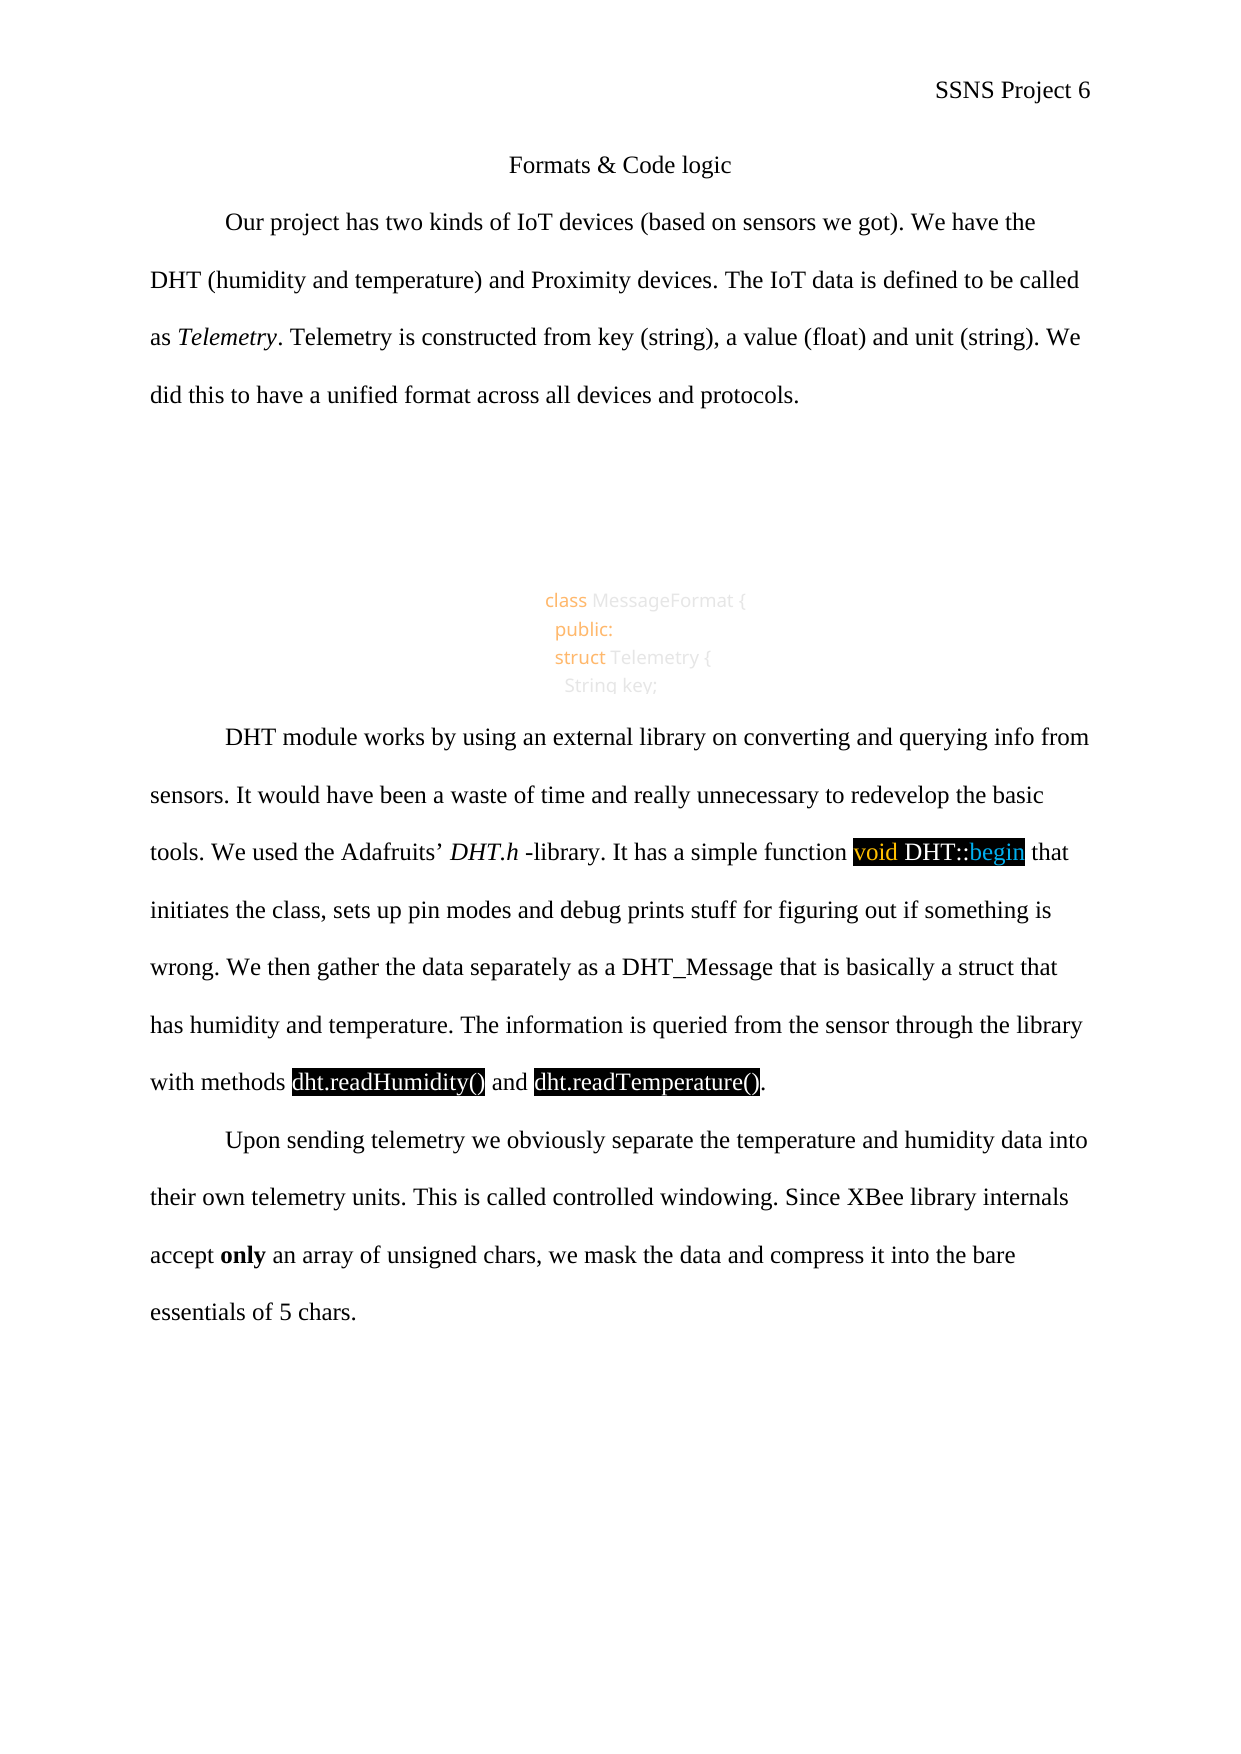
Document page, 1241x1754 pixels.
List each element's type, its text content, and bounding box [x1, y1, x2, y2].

text Upon sending telemetry we obviously separate the temperature and humidity data into their own telemetry units. This is called controlled windowing. Since XBee library internals accept only an array of unsigned chars, we mask the data and compress it into the bare essentials of 5 chars. [150, 1125, 1090, 1326]
text Our project has two kinds of IoT devices (based on sensors we got). We have the DHT (humidity and temperature) and Proximity devices. The IoT data is defined to be called as Telemetry. Telemetry is constructed from key (string), a value (float) and unit (string). We did this to have a unified format across all devices and protocols. [150, 207, 1090, 409]
title Formats & Code logic [150, 150, 1090, 179]
text DHT module works by using an external library on converting and querying info from sensors. It would have been a waste of time and really unnecessary to redevelop the basic tools. We used the Adafruits’ DHT.h -library. It has a simple function void DHT::begin that initiates the class, sets up pin modes and debug prints stuff for figuring out if something is wrong. We then gather the data separately as a DHT_Message that is basically a struct that has humidity and temperature. The information is queried from the sensor through the library with methods dht.readHumidity() and dht.readTemperature(). [150, 722, 1090, 1096]
